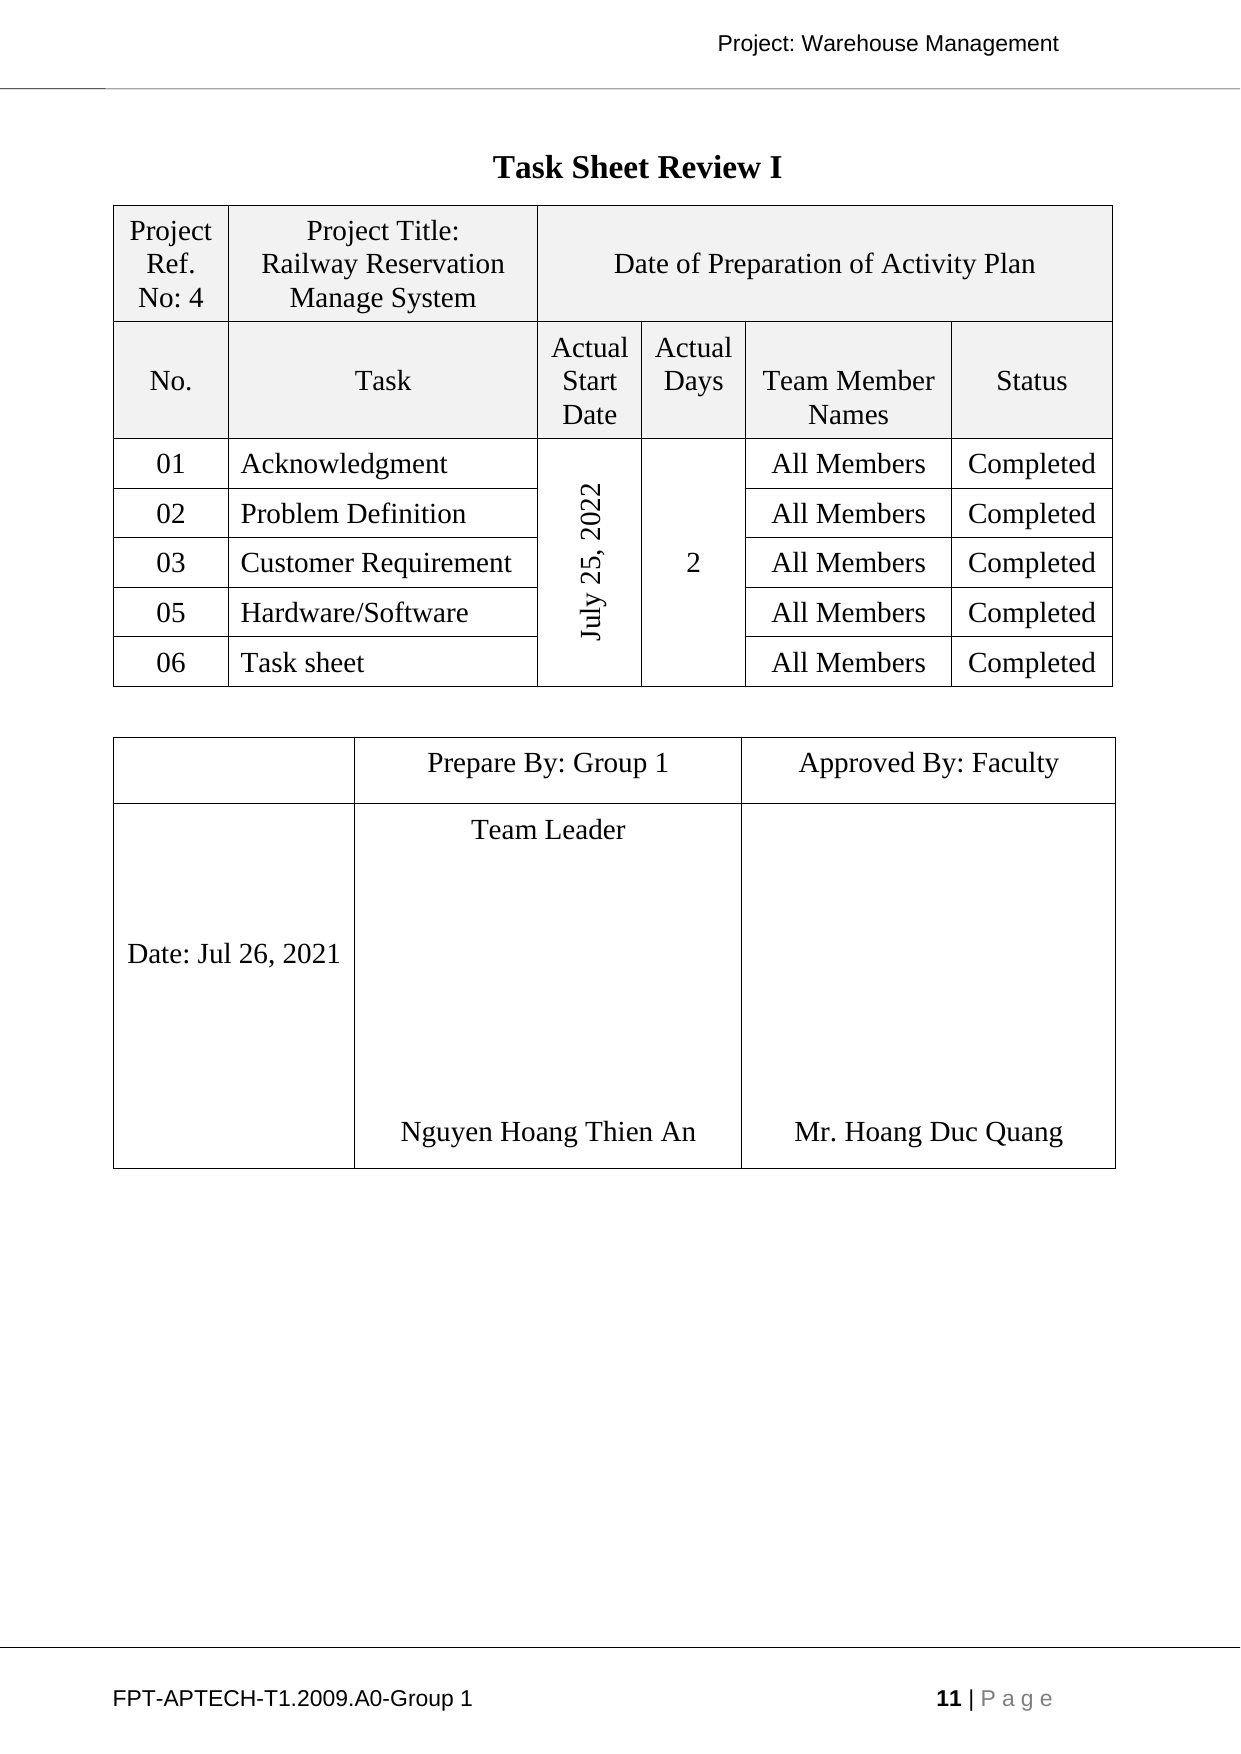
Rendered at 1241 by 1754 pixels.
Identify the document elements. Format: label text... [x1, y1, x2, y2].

table_header Project Title: Railway Reservation Manage System [229, 206, 537, 321]
table_cell Completed [952, 637, 1112, 686]
table_cell 03 [114, 538, 228, 587]
table_cell Hardware/Software [229, 588, 537, 636]
table_cell July 25, 2022 [538, 439, 641, 686]
table_header Project Ref. No: 4 [114, 206, 228, 321]
table_cell Task sheet [229, 637, 537, 686]
table_cell 06 [114, 637, 228, 686]
table_cell All Members [746, 637, 951, 686]
table_header Prepare By: Group 1 [355, 738, 741, 803]
text Task Sheet Review I [112, 147, 1162, 185]
table_cell 01 [114, 439, 228, 487]
table_cell Completed [952, 538, 1112, 587]
table_header Approved By: Faculty [742, 738, 1115, 803]
table_cell Completed [952, 588, 1112, 636]
table_cell Mr. Hoang Duc Quang [742, 804, 1115, 1168]
table_cell All Members [746, 439, 951, 487]
table_cell Completed [952, 489, 1112, 537]
table_cell 05 [114, 588, 228, 636]
table_cell Acknowledgment [229, 439, 537, 487]
table_cell Team Member Names [746, 322, 951, 438]
table_cell All Members [746, 489, 951, 537]
table_cell Status [952, 322, 1112, 438]
table_cell Customer Requirement [229, 538, 537, 587]
table_cell Date: Jul 26, 2021 [114, 804, 354, 1168]
table_cell 02 [114, 489, 228, 537]
table_cell Team Leader Nguyen Hoang Thien An [355, 804, 741, 1168]
table_cell All Members [746, 588, 951, 636]
table_header Date of Preparation of Activity Plan [538, 206, 1112, 321]
table_cell Actual Days [642, 322, 745, 438]
table_cell No. [114, 322, 228, 438]
table_cell Actual Start Date [538, 322, 641, 438]
table_cell All Members [746, 538, 951, 587]
table_header [114, 738, 354, 803]
table_cell Task [229, 322, 537, 438]
table_cell 2 [642, 439, 745, 686]
table_cell Completed [952, 439, 1112, 487]
table_cell Problem Definition [229, 489, 537, 537]
